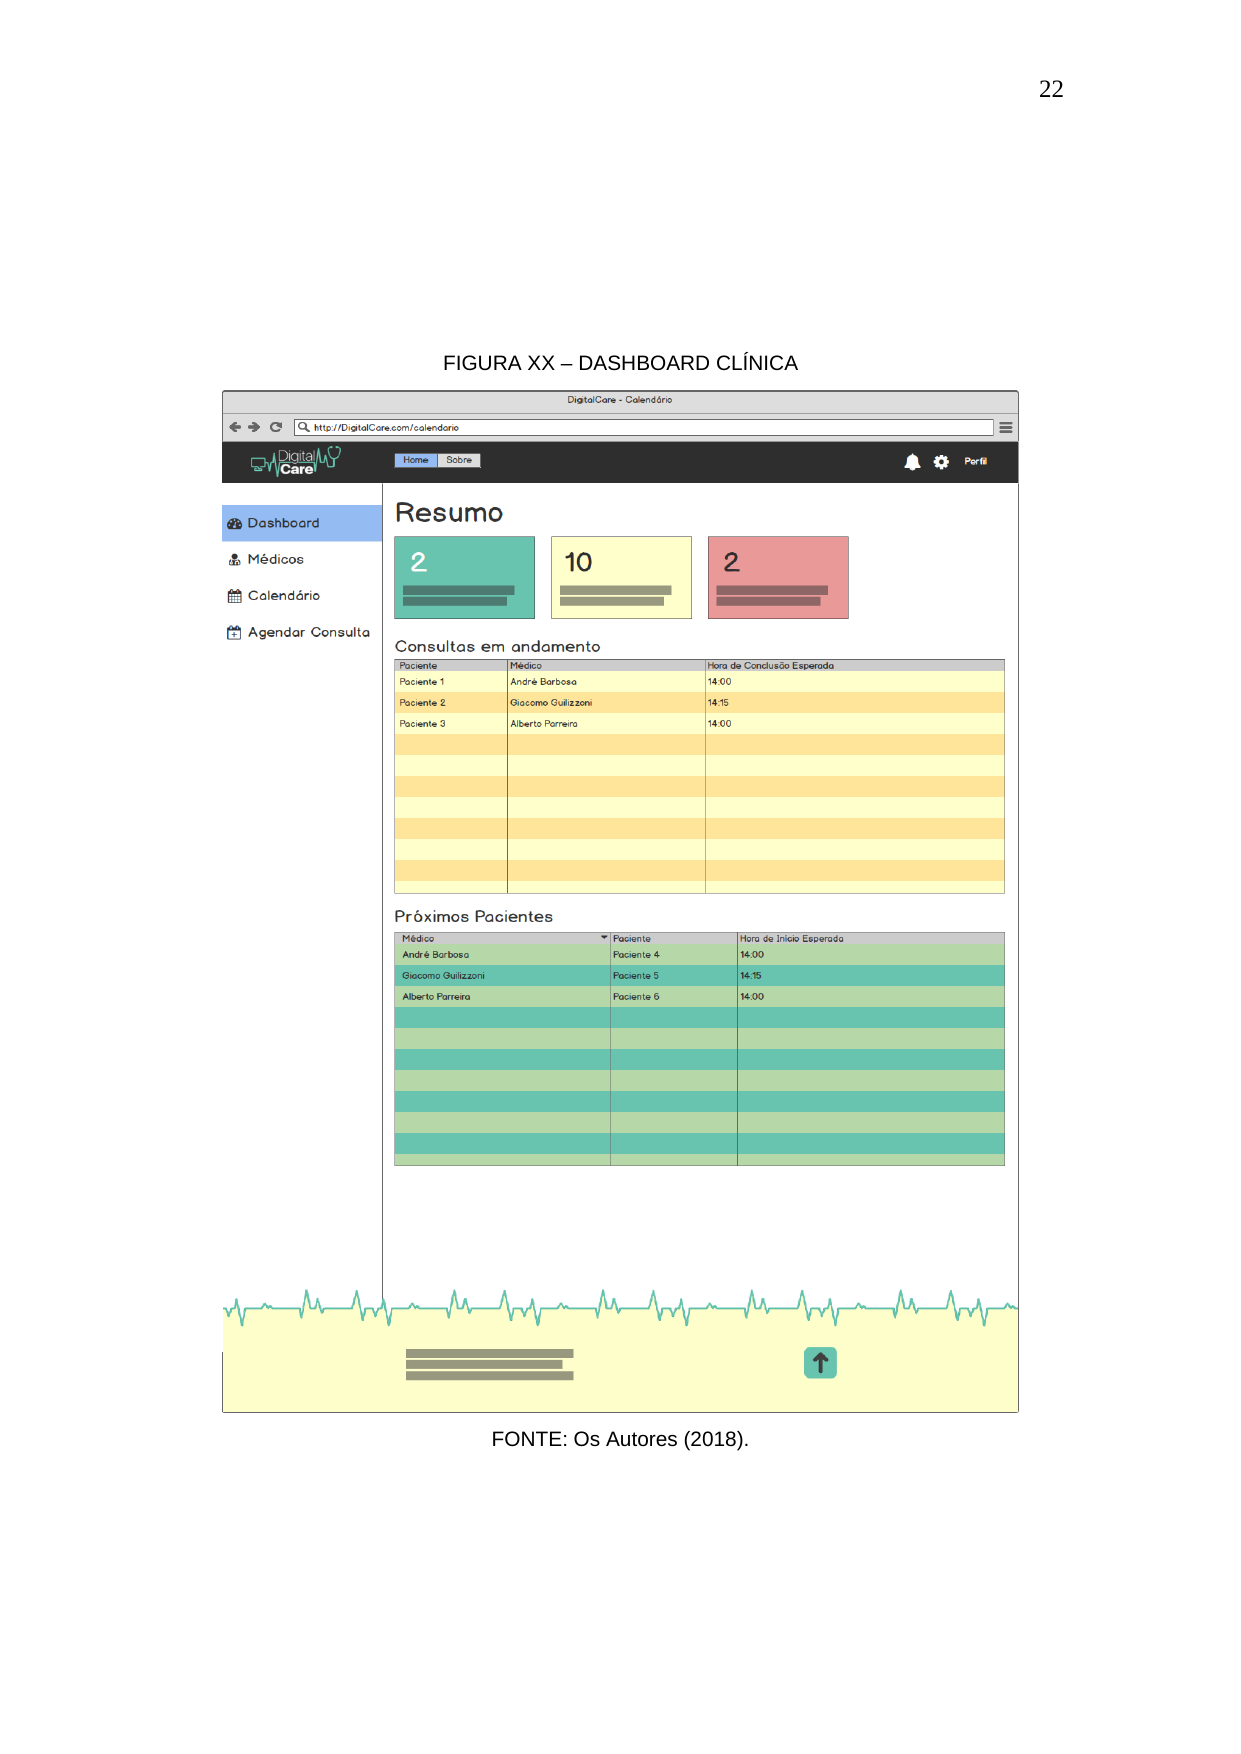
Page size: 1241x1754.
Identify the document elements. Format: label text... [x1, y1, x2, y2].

text FIGURA XX – DASHBOARD CLÍNICA [177, 347, 1064, 376]
text FONTE: Os Autores (2018). [177, 1427, 1064, 1451]
picture [222, 390, 1019, 1413]
